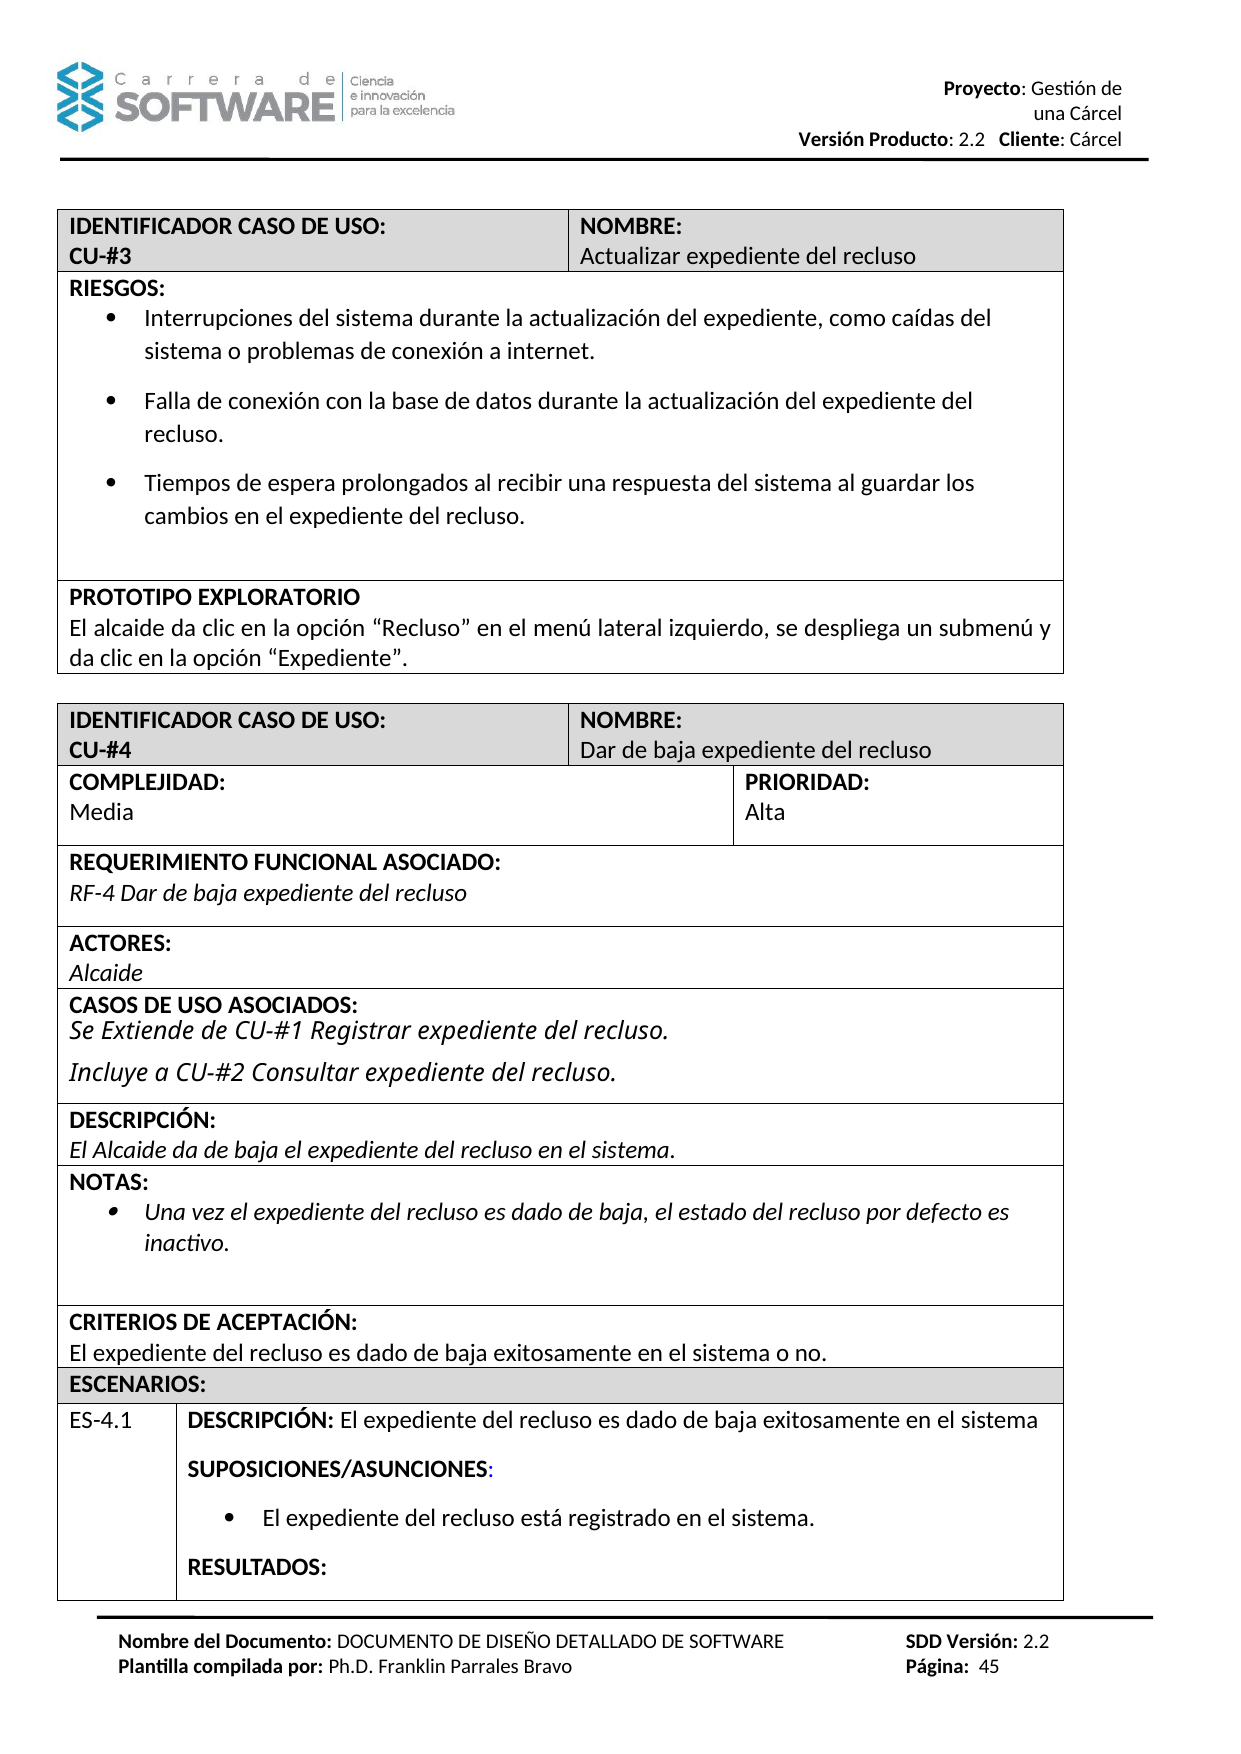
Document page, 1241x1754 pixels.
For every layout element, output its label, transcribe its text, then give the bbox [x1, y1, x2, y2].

table_cell RIESGOS: Interrupciones del sistema durante la actualización del expediente, como caídas del sistema o problemas de conexión a internet. Falla de conexión con la base de datos durante la actualización del expediente del recluso. Tiempos de espera prolongados al recibir una respuesta del sistema al guardar los cambios en el expediente del recluso. [58, 272, 1063, 580]
table_cell CASOS DE USO ASOCIADOS: Se Extiende de CU-#1 Registrar expediente del recluso. Incluye a CU-#2 Consultar expediente del recluso. [58, 989, 1063, 1103]
table_header IDENTIFICADOR CASO DE USO: CU-#4 [58, 704, 568, 765]
table_header NOMBRE: Dar de baja expediente del recluso [569, 704, 1063, 765]
table_cell CRITERIOS DE ACEPTACIÓN: El expediente del recluso es dado de baja exitosamente en el sistema o no. [58, 1306, 1063, 1367]
table_cell PROTOTIPO EXPLORATORIO El alcaide da clic en la opción “Recluso” en el menú lateral izquierdo, se despliega un submenú y da clic en la opción “Expediente”. [58, 581, 1063, 673]
table_cell ACTORES: Alcaide [58, 927, 1063, 988]
table_cell ESCENARIOS: [58, 1368, 1063, 1403]
table_cell REQUERIMIENTO FUNCIONAL ASOCIADO: RF-4 Dar de baja expediente del recluso [58, 846, 1063, 926]
table_cell PRIORIDAD: Alta [734, 766, 1063, 845]
table_cell NOTAS: Una vez el expediente del recluso es dado de baja, el estado del recluso por defecto es inactivo. [58, 1166, 1063, 1305]
table_cell COMPLEJIDAD: Media [58, 766, 733, 845]
table_header NOMBRE: Actualizar expediente del recluso [569, 210, 1063, 271]
table_header IDENTIFICADOR CASO DE USO: CU-#3 [58, 210, 568, 271]
table_cell DESCRIPCIÓN: El Alcaide da de baja el expediente del recluso en el sistema. [58, 1104, 1063, 1165]
picture [46, 46, 461, 154]
table_cell ES-4.1 [58, 1404, 176, 1600]
